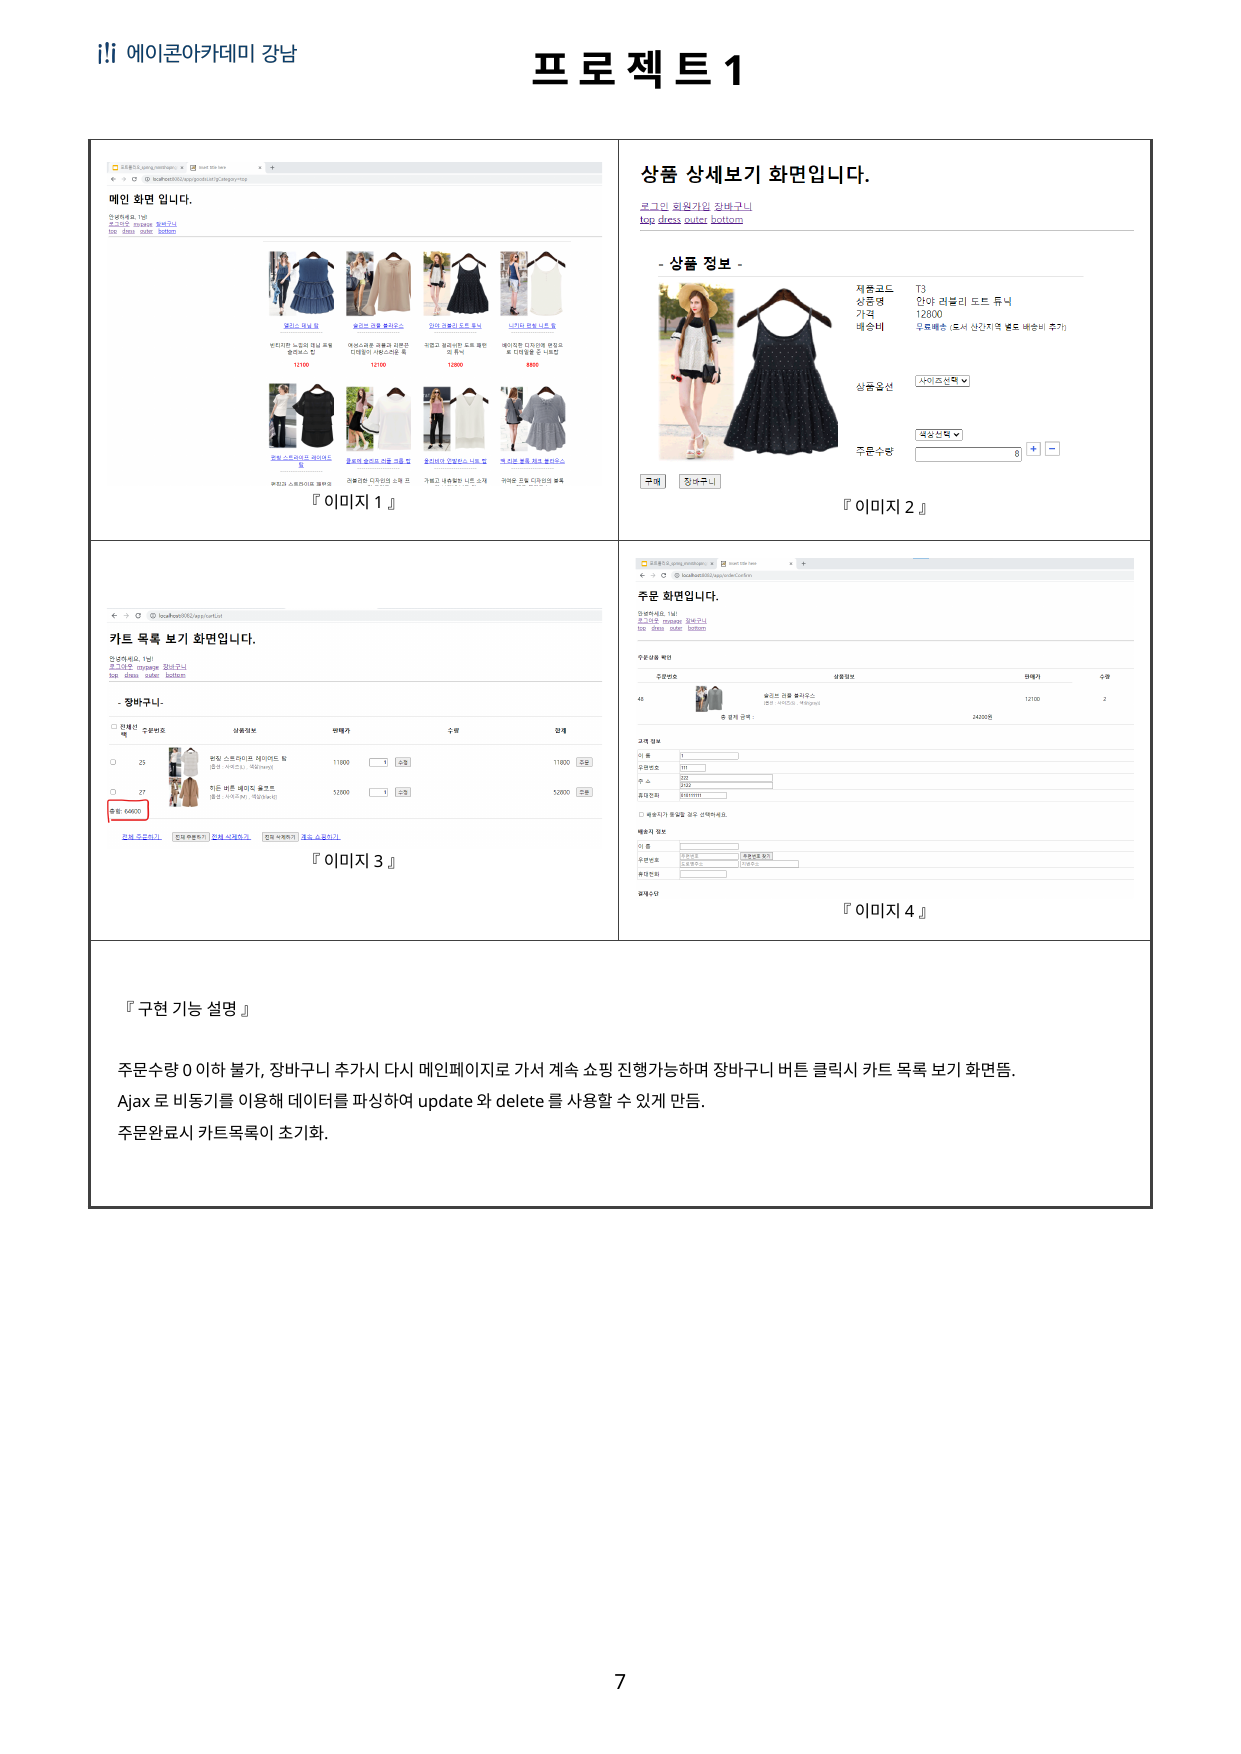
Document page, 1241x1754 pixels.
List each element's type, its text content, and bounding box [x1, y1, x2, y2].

picture [106, 608, 603, 849]
table_cell 『 이미지 2 』 [619, 140, 1150, 540]
table_cell 『 이미지 1 』 [91, 140, 618, 540]
table_cell 『 이미지 3 』 [91, 541, 618, 940]
table_cell 『 구현 기능 설명 』 주문수량 0이하 불가, 장바구니 추가시 다시 메인페이지로 가서 계속 쇼핑 진행가능하며 장바구니 버튼 클릭시 카트 목록 보기 화면뜸. Ajax로 비동기를 이용해 데이터를 파싱하여 update와 delete를 사용할 수 있게 만듬. 주문완료시 카트목록이 초기화. [91, 941, 1150, 1206]
picture [98, 42, 297, 64]
picture [635, 157, 1134, 491]
table_cell 『 이미지 4 』 [619, 541, 1150, 940]
picture [106, 162, 603, 486]
picture [635, 558, 1134, 899]
